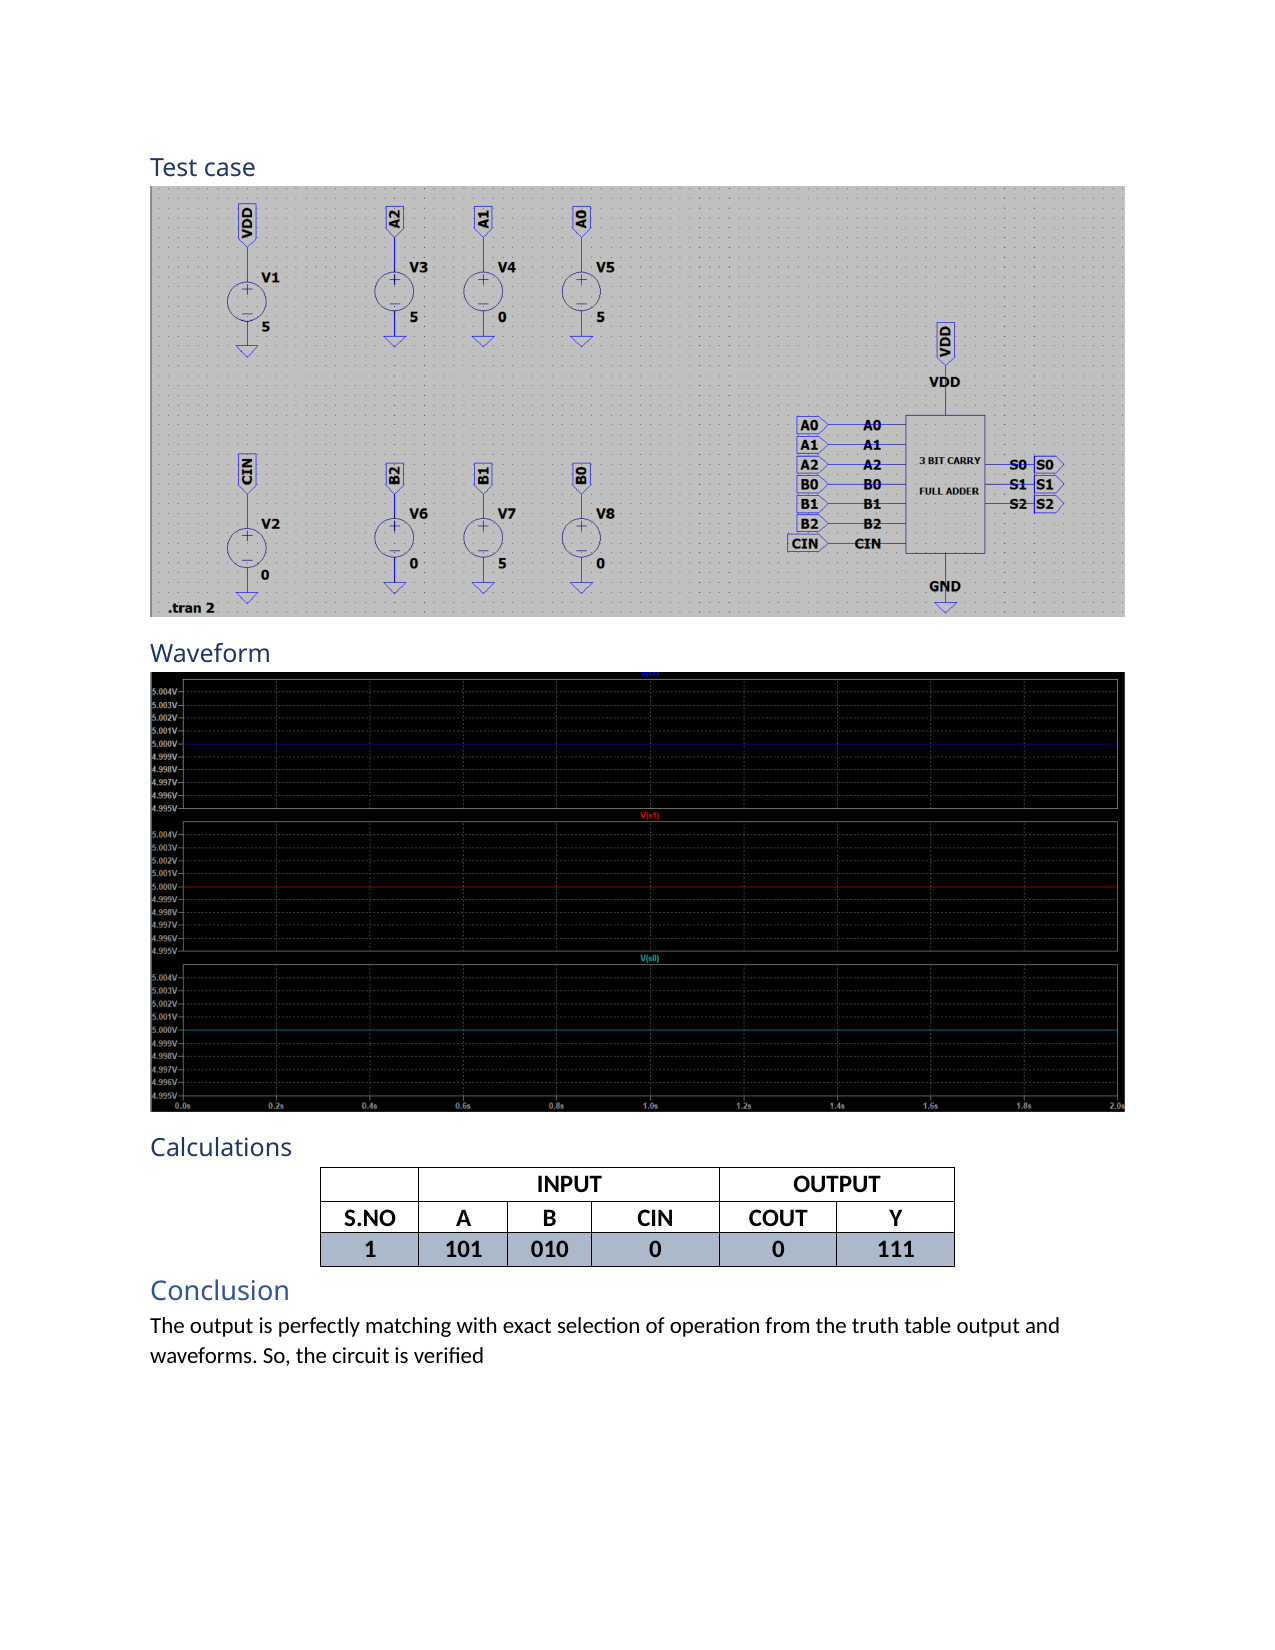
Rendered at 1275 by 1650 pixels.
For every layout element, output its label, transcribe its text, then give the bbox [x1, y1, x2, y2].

table_header OUTPUT [720, 1168, 954, 1201]
text The output is perfectly matching with exact selection of operation from the truth table output and waveforms. So, the circuit is verified [150, 1311, 1125, 1369]
picture [150, 186, 1125, 617]
table_cell 010 [508, 1233, 591, 1266]
picture [150, 672, 1125, 1112]
table_cell 0 [720, 1233, 836, 1266]
subtitle Calculations [150, 1130, 1125, 1164]
table_cell COUT [720, 1202, 836, 1232]
table_cell 101 [419, 1233, 507, 1266]
table_cell CIN [592, 1202, 719, 1232]
table_cell 111 [837, 1233, 954, 1266]
table_header [321, 1168, 418, 1201]
table_header INPUT [419, 1168, 719, 1201]
subtitle Waveform [150, 635, 1125, 669]
table_cell Y [837, 1202, 954, 1232]
subtitle Test case [150, 150, 1125, 184]
table_cell 1 [321, 1233, 418, 1266]
table_cell 0 [592, 1233, 719, 1266]
table_cell S.NO [321, 1202, 418, 1232]
table_cell B [508, 1202, 591, 1232]
table_cell A [419, 1202, 507, 1232]
subtitle Conclusion [150, 1271, 1125, 1308]
